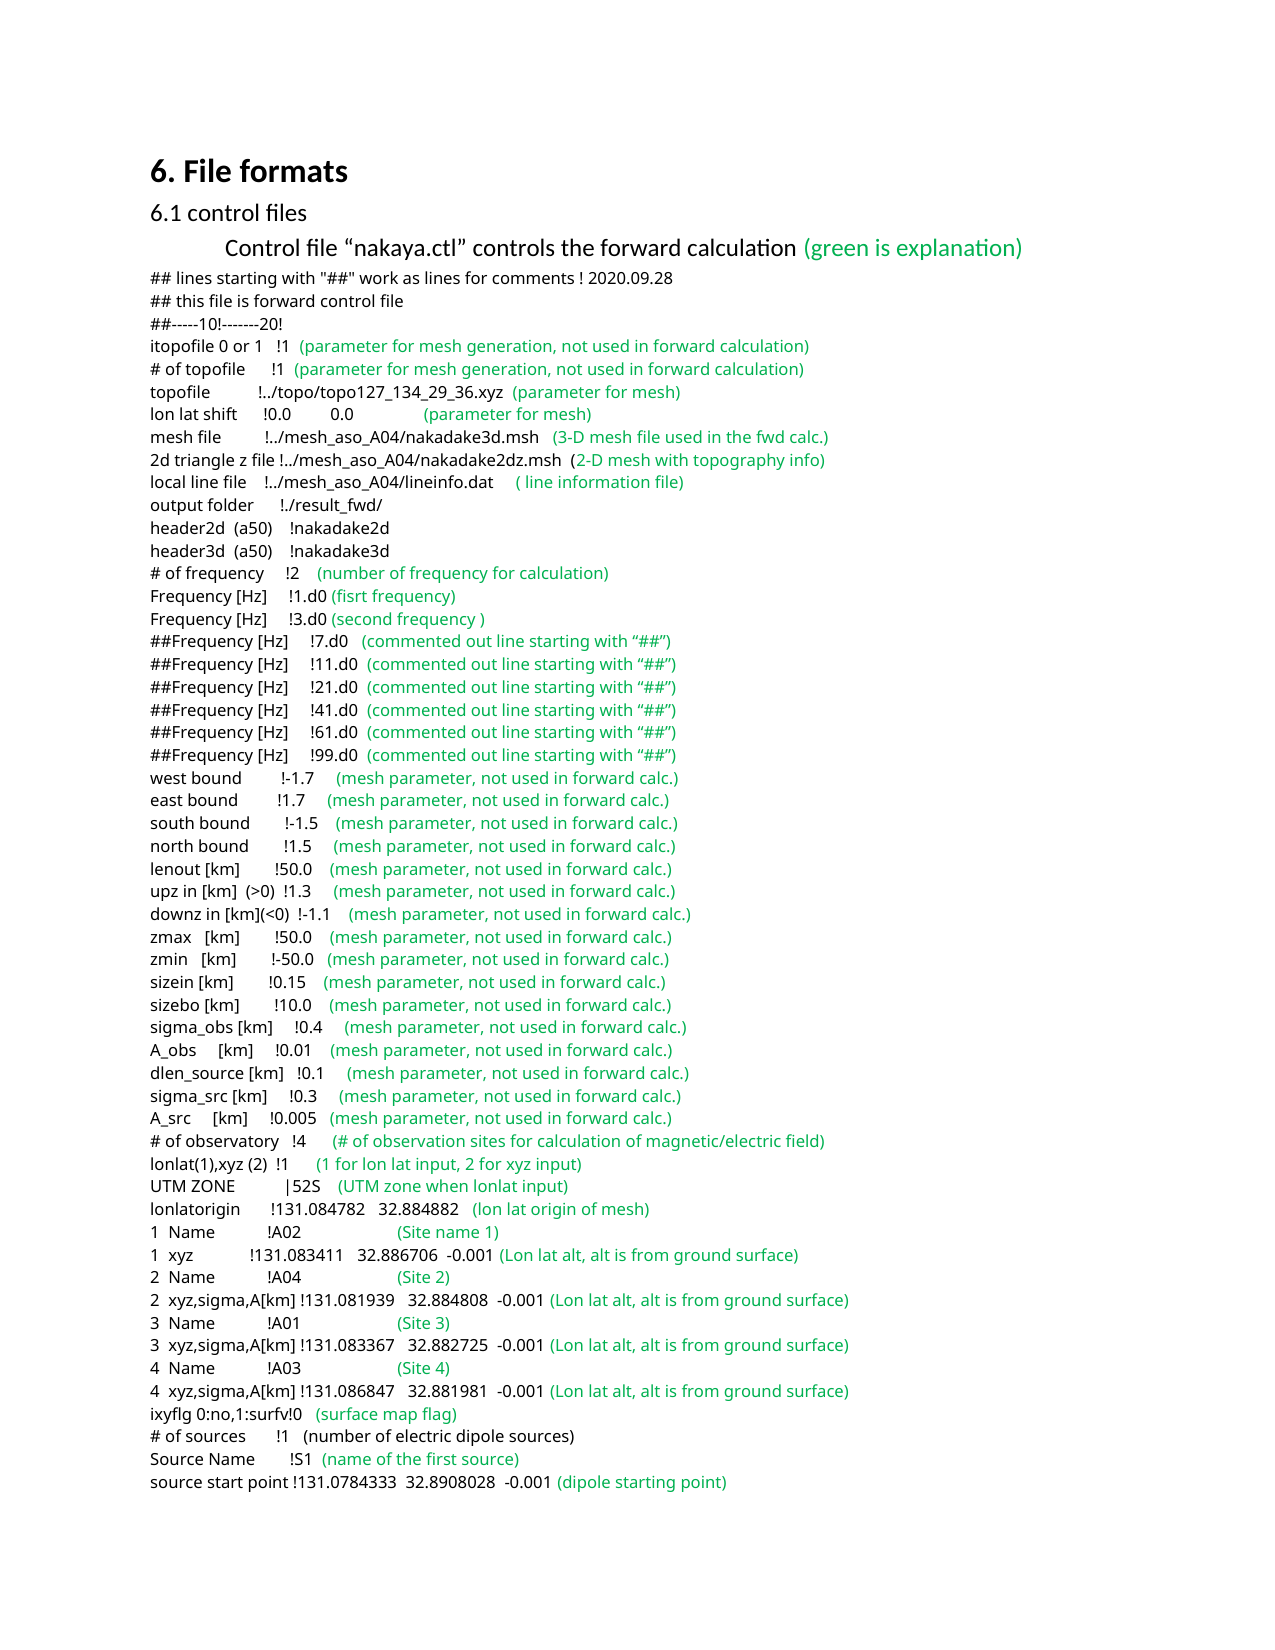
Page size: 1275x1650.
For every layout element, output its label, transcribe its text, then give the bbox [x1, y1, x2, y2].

text 2 Name !A04 (Site 2) [150, 1266, 1125, 1289]
text ##Frequency [Hz] !61.d0 (commented out line starting with “##”) [150, 721, 1125, 744]
text 3 Name !A01 (Site 3) [150, 1311, 1125, 1334]
text 4 xyz,sigma,A[km] !131.086847 32.881981 -0.001 (Lon lat alt, alt is from ground surface) [150, 1379, 1125, 1402]
text Control file “nakaya.ctl” controls the forward calculation (green is explanation) [150, 232, 1125, 262]
text south bound !-1.5 (mesh parameter, not used in forward calc.) [150, 812, 1125, 834]
text lonlat(1),xyz (2) !1 (1 for lon lat input, 2 for xyz input) [150, 1152, 1125, 1175]
text ixyflg 0:no,1:surfv!0 (surface map flag) [150, 1402, 1125, 1425]
text A_src [km] !0.005 (mesh parameter, not used in forward calc.) [150, 1107, 1125, 1130]
text sizein [km] !0.15 (mesh parameter, not used in forward calc.) [150, 971, 1125, 993]
text downz in [km](<0) !-1.1 (mesh parameter, not used in forward calc.) [150, 903, 1125, 925]
text ## lines starting with "##" work as lines for comments ! 2020.09.28 [150, 267, 1125, 289]
text zmax [km] !50.0 (mesh parameter, not used in forward calc.) [150, 925, 1125, 948]
text 1 Name !A02 (Site name 1) [150, 1221, 1125, 1243]
text ##Frequency [Hz] !7.d0 (commented out line starting with “##”) [150, 630, 1125, 653]
text ##Frequency [Hz] !21.d0 (commented out line starting with “##”) [150, 676, 1125, 698]
text west bound !-1.7 (mesh parameter, not used in forward calc.) [150, 766, 1125, 789]
text mesh file !../mesh_aso_A04/nakadake3d.msh (3-D mesh file used in the fwd calc.) [150, 426, 1125, 448]
text lenout [km] !50.0 (mesh parameter, not used in forward calc.) [150, 857, 1125, 880]
text topofile !../topo/topo127_134_29_36.xyz (parameter for mesh) [150, 380, 1125, 403]
text dlen_source [km] !0.1 (mesh parameter, not used in forward calc.) [150, 1062, 1125, 1084]
text 6. File formats [150, 150, 1125, 191]
text east bound !1.7 (mesh parameter, not used in forward calc.) [150, 789, 1125, 812]
text Frequency [Hz] !1.d0 (fisrt frequency) [150, 585, 1125, 607]
text 2d triangle z file !../mesh_aso_A04/nakadake2dz.msh (2-D mesh with topography info) [150, 448, 1125, 471]
text sigma_src [km] !0.3 (mesh parameter, not used in forward calc.) [150, 1084, 1125, 1107]
text 1 xyz !131.083411 32.886706 -0.001 (Lon lat alt, alt is from ground surface) [150, 1243, 1125, 1266]
text ##Frequency [Hz] !41.d0 (commented out line starting with “##”) [150, 698, 1125, 721]
text # of frequency !2 (number of frequency for calculation) [150, 562, 1125, 585]
text UTM ZONE |52S (UTM zone when lonlat input) [150, 1175, 1125, 1198]
text output folder !./result_fwd/ [150, 494, 1125, 517]
text lonlatorigin !131.084782 32.884882 (lon lat origin of mesh) [150, 1198, 1125, 1221]
text ## this file is forward control file [150, 289, 1125, 312]
text # of observatory !4 (# of observation sites for calculation of magnetic/electric field) [150, 1130, 1125, 1152]
text north bound !1.5 (mesh parameter, not used in forward calc.) [150, 834, 1125, 857]
text header2d (a50) !nakadake2d [150, 517, 1125, 539]
text Frequency [Hz] !3.d0 (second frequency ) [150, 607, 1125, 630]
text ##-----10!-------20! [150, 312, 1125, 335]
text 4 Name !A03 (Site 4) [150, 1357, 1125, 1379]
text zmin [km] !-50.0 (mesh parameter, not used in forward calc.) [150, 948, 1125, 971]
text ##Frequency [Hz] !11.d0 (commented out line starting with “##”) [150, 653, 1125, 676]
text 6.1 control files [150, 197, 1125, 227]
text header3d (a50) !nakadake3d [150, 539, 1125, 562]
text 2 xyz,sigma,A[km] !131.081939 32.884808 -0.001 (Lon lat alt, alt is from ground surface) [150, 1289, 1125, 1311]
text ##Frequency [Hz] !99.d0 (commented out line starting with “##”) [150, 744, 1125, 766]
text A_obs [km] !0.01 (mesh parameter, not used in forward calc.) [150, 1039, 1125, 1062]
text sigma_obs [km] !0.4 (mesh parameter, not used in forward calc.) [150, 1016, 1125, 1039]
text upz in [km] (>0) !1.3 (mesh parameter, not used in forward calc.) [150, 880, 1125, 903]
text # of topofile !1 (parameter for mesh generation, not used in forward calculation) [150, 358, 1125, 380]
text Source Name !S1 (name of the first source) [150, 1448, 1125, 1470]
text # of sources !1 (number of electric dipole sources) [150, 1425, 1125, 1448]
text local line file !../mesh_aso_A04/lineinfo.dat ( line information file) [150, 471, 1125, 494]
text lon lat shift !0.0 0.0 (parameter for mesh) [150, 403, 1125, 426]
text source start point !131.0784333 32.8908028 -0.001 (dipole starting point) [150, 1470, 1125, 1493]
text sizebo [km] !10.0 (mesh parameter, not used in forward calc.) [150, 993, 1125, 1016]
text itopofile 0 or 1 !1 (parameter for mesh generation, not used in forward calculation) [150, 335, 1125, 358]
text 3 xyz,sigma,A[km] !131.083367 32.882725 -0.001 (Lon lat alt, alt is from ground surface) [150, 1334, 1125, 1357]
